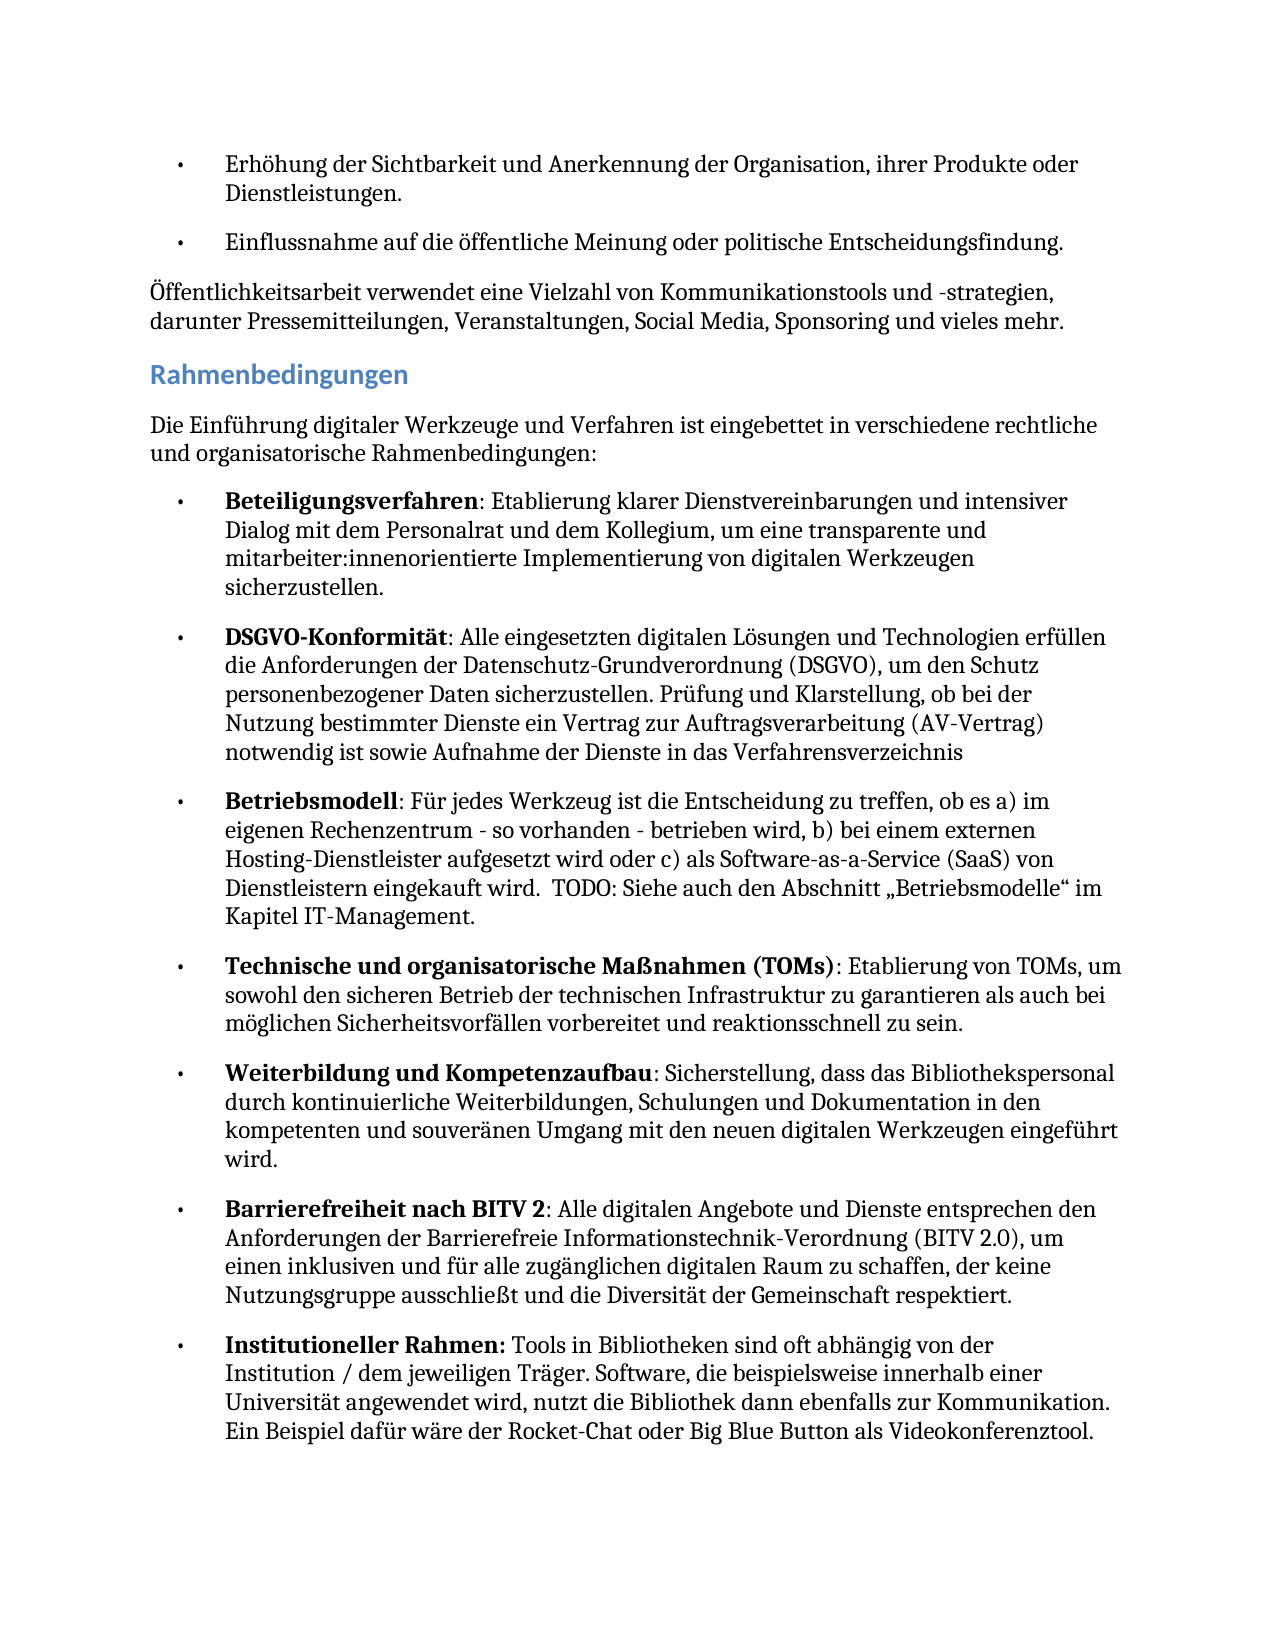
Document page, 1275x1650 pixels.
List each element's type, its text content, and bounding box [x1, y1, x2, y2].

list Weiterbildung und Kompetenzaufbau: Sicherstellung, dass das Bibliothekspersonal durch kontinuierliche Weiterbildungen, Schulungen und Dokumentation in den kompetenten und souveränen Umgang mit den neuen digitalen Werkzeugen eingeführt wird. [175, 1059, 1125, 1174]
list Barrierefreiheit nach BITV 2: Alle digitalen Angebote und Dienste entsprechen den Anforderungen der Barrierefreie Informationstechnik-Verordnung (BITV 2.0), um einen inklusiven und für alle zugänglichen digitalen Raum zu schaffen, der keine Nutzungsgruppe ausschließt und die Diversität der Gemeinschaft respektiert. [175, 1195, 1125, 1310]
text Öffentlichkeitsarbeit verwendet eine Vielzahl von Kommunikationstools und -strategien, darunter Pressemitteilungen, Veranstaltungen, Social Media, Sponsoring und vieles mehr. [150, 278, 1125, 335]
text Die Einführung digitaler Werkzeuge und Verfahren ist eingebettet in verschiedene rechtliche und organisatorische Rahmenbedingungen: [150, 411, 1125, 468]
subtitle Rahmenbedingungen [150, 356, 1125, 392]
list Betriebsmodell: Für jedes Werkzeug ist die Entscheidung zu treffen, ob es a) im eigenen Rechenzentrum - so vorhanden - betrieben wird, b) bei einem externen Hosting-Dienstleister aufgesetzt wird oder c) als Software-as-a-Service (SaaS) von Dienstleistern eingekauft wird. TODO: Siehe auch den Abschnitt „Betriebsmodelle“ im Kapitel IT-Management. [175, 787, 1125, 931]
list DSGVO-Konformität: Alle eingesetzten digitalen Lösungen und Technologien erfüllen die Anforderungen der Datenschutz-Grundverordnung (DSGVO), um den Schutz personenbezogener Daten sicherzustellen. Prüfung und Klarstellung, ob bei der Nutzung bestimmter Dienste ein Vertrag zur Auftragsverarbeitung (AV-Vertrag) notwendig ist sowie Aufnahme der Dienste in das Verfahrensverzeichnis [175, 623, 1125, 766]
list Einflussnahme auf die öffentliche Meinung oder politische Entscheidungsfindung. [175, 228, 1125, 257]
list Technische und organisatorische Maßnahmen (TOMs): Etablierung von TOMs, um sowohl den sicheren Betrieb der technischen Infrastruktur zu garantieren als auch bei möglichen Sicherheitsvorfällen vorbereitet und reaktionsschnell zu sein. [175, 952, 1125, 1038]
list Institutioneller Rahmen: Tools in Bibliotheken sind oft abhängig von der Institution / dem jeweiligen Träger. Software, die beispielsweise innerhalb einer Universität angewendet wird, nutzt die Bibliothek dann ebenfalls zur Kommunikation. Ein Beispiel dafür wäre der Rocket-Chat oder Big Blue Button als Videokonferenztool. [175, 1331, 1125, 1446]
list Erhöhung der Sichtbarkeit und Anerkennung der Organisation, ihrer Produkte oder Dienstleistungen. [175, 150, 1125, 207]
list Beteiligungsverfahren: Etablierung klarer Dienstvereinbarungen und intensiver Dialog mit dem Personalrat und dem Kollegium, um eine transparente und mitarbeiter:innenorientierte Implementierung von digitalen Werkzeugen sicherzustellen. [175, 487, 1125, 602]
